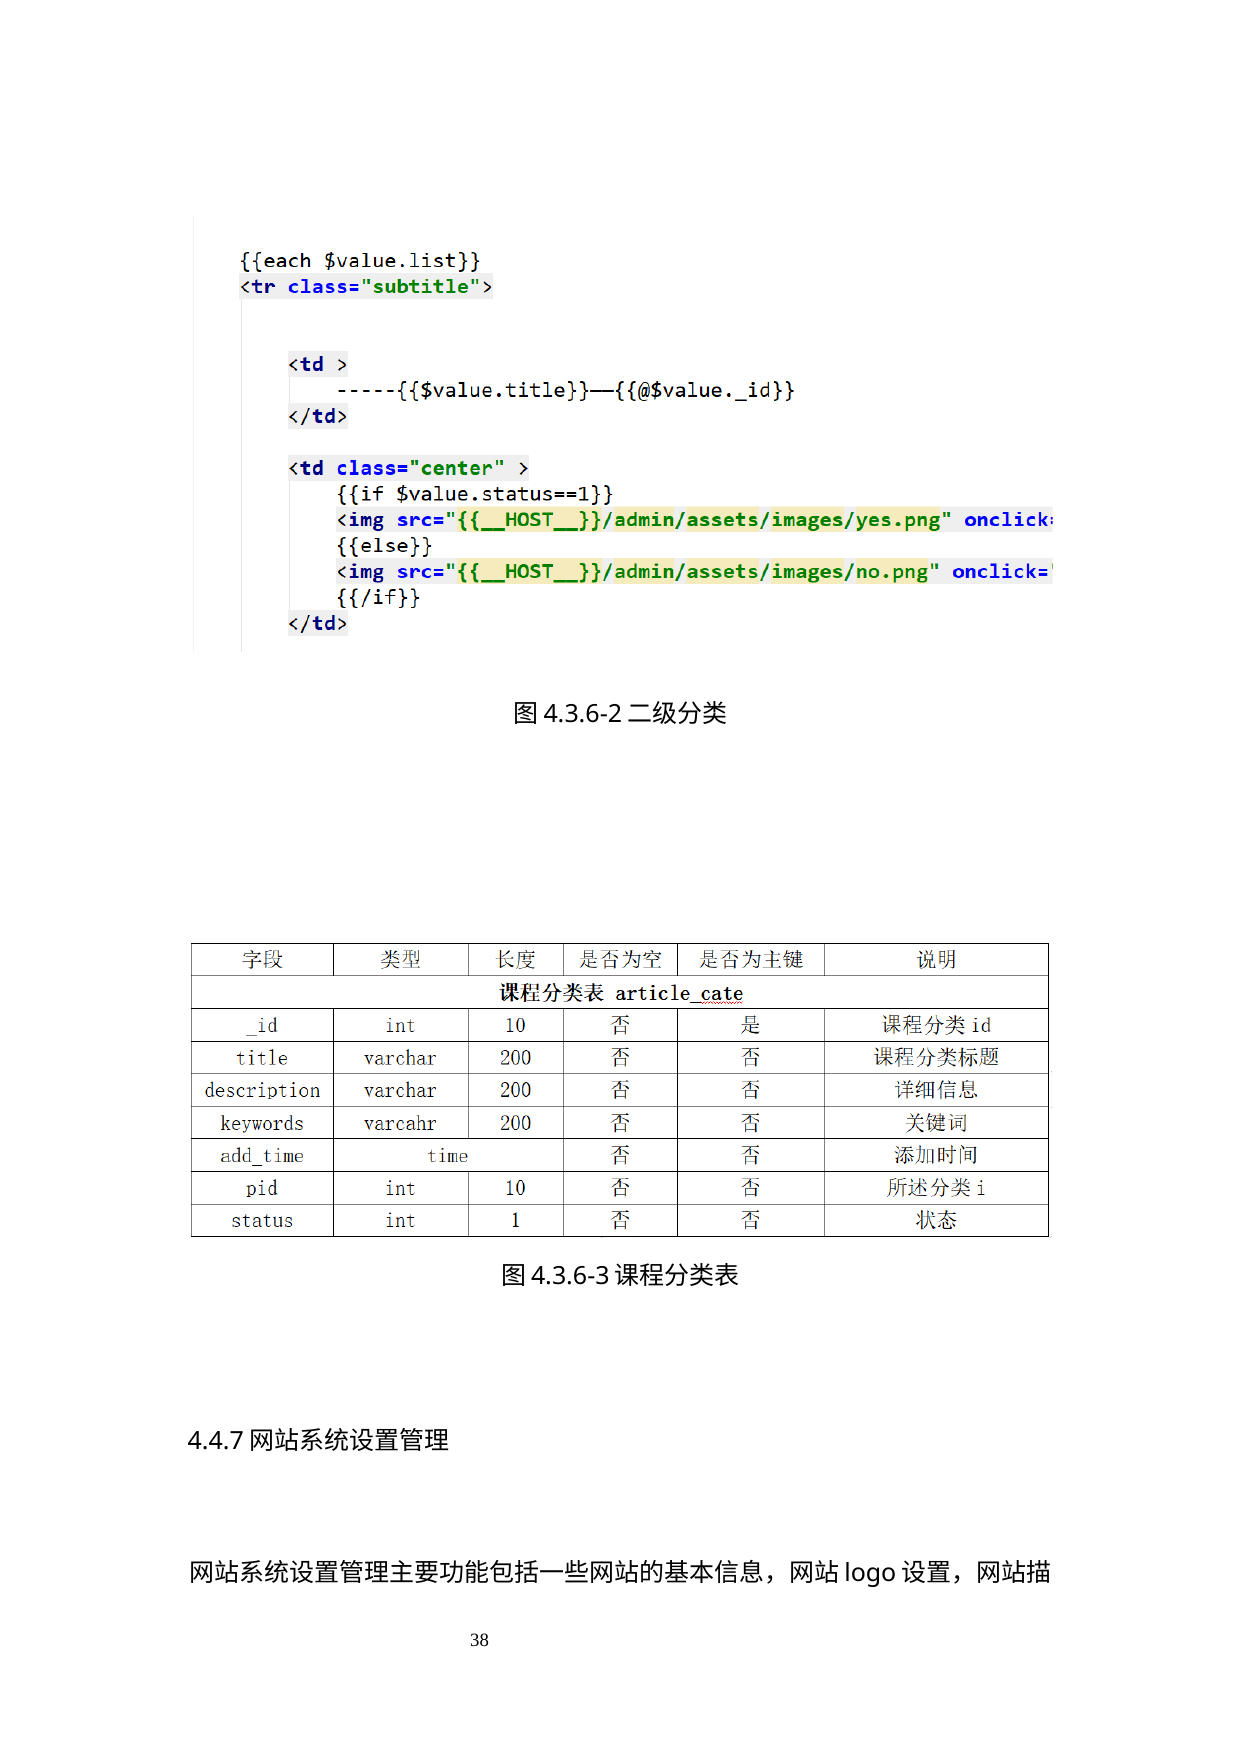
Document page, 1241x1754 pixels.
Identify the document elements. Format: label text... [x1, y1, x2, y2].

list 图4.3.6-2二级分类 [187, 679, 1053, 745]
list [187, 1537, 1053, 1603]
list 4.4.7网站系统设置管理 [187, 1405, 1053, 1471]
list 图4.3.6-3课程分类表 [187, 1240, 1053, 1306]
picture [187, 216, 1053, 652]
picture [187, 943, 1052, 1238]
